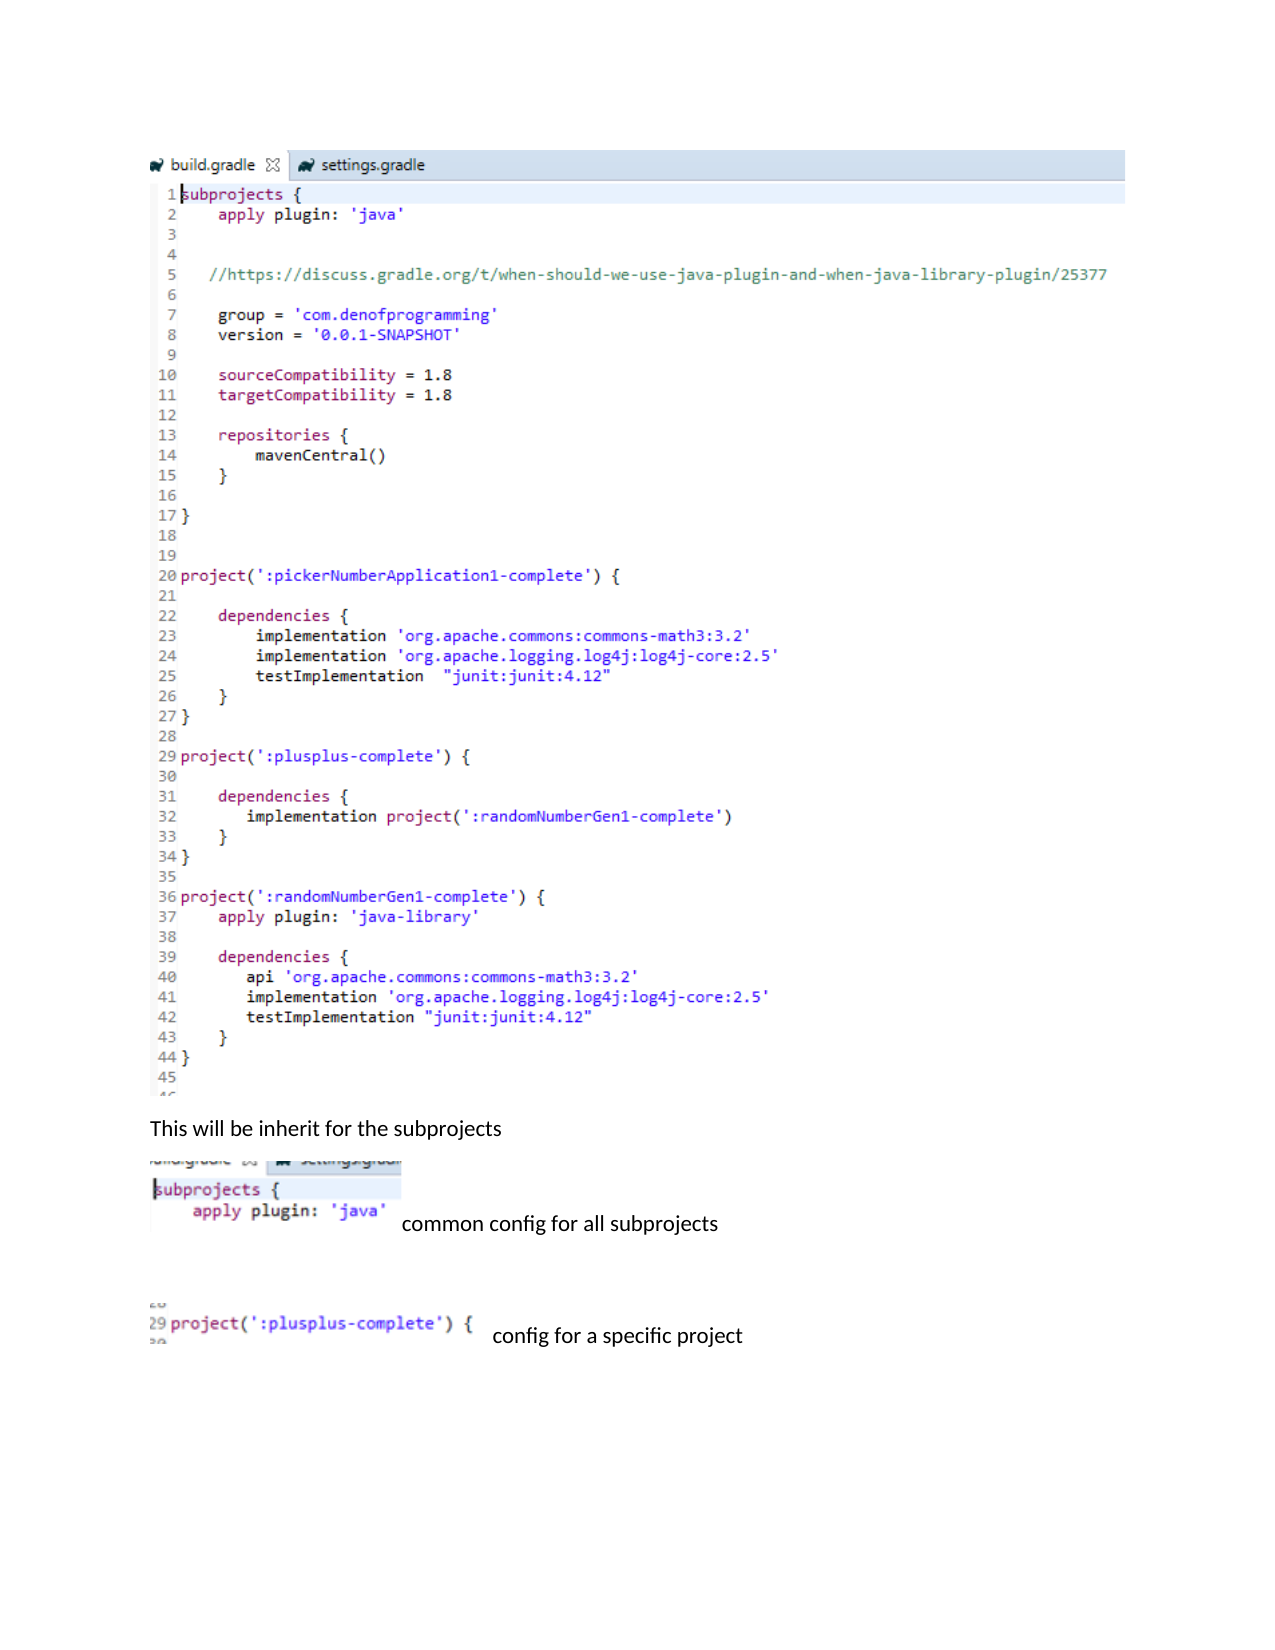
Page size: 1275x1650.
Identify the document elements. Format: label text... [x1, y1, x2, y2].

picture [150, 1161, 402, 1232]
text common config for all subprojects [150, 1161, 1125, 1237]
picture [150, 150, 1125, 1096]
picture [150, 1303, 493, 1344]
text This will be inherit for the subprojects [150, 1114, 1125, 1142]
